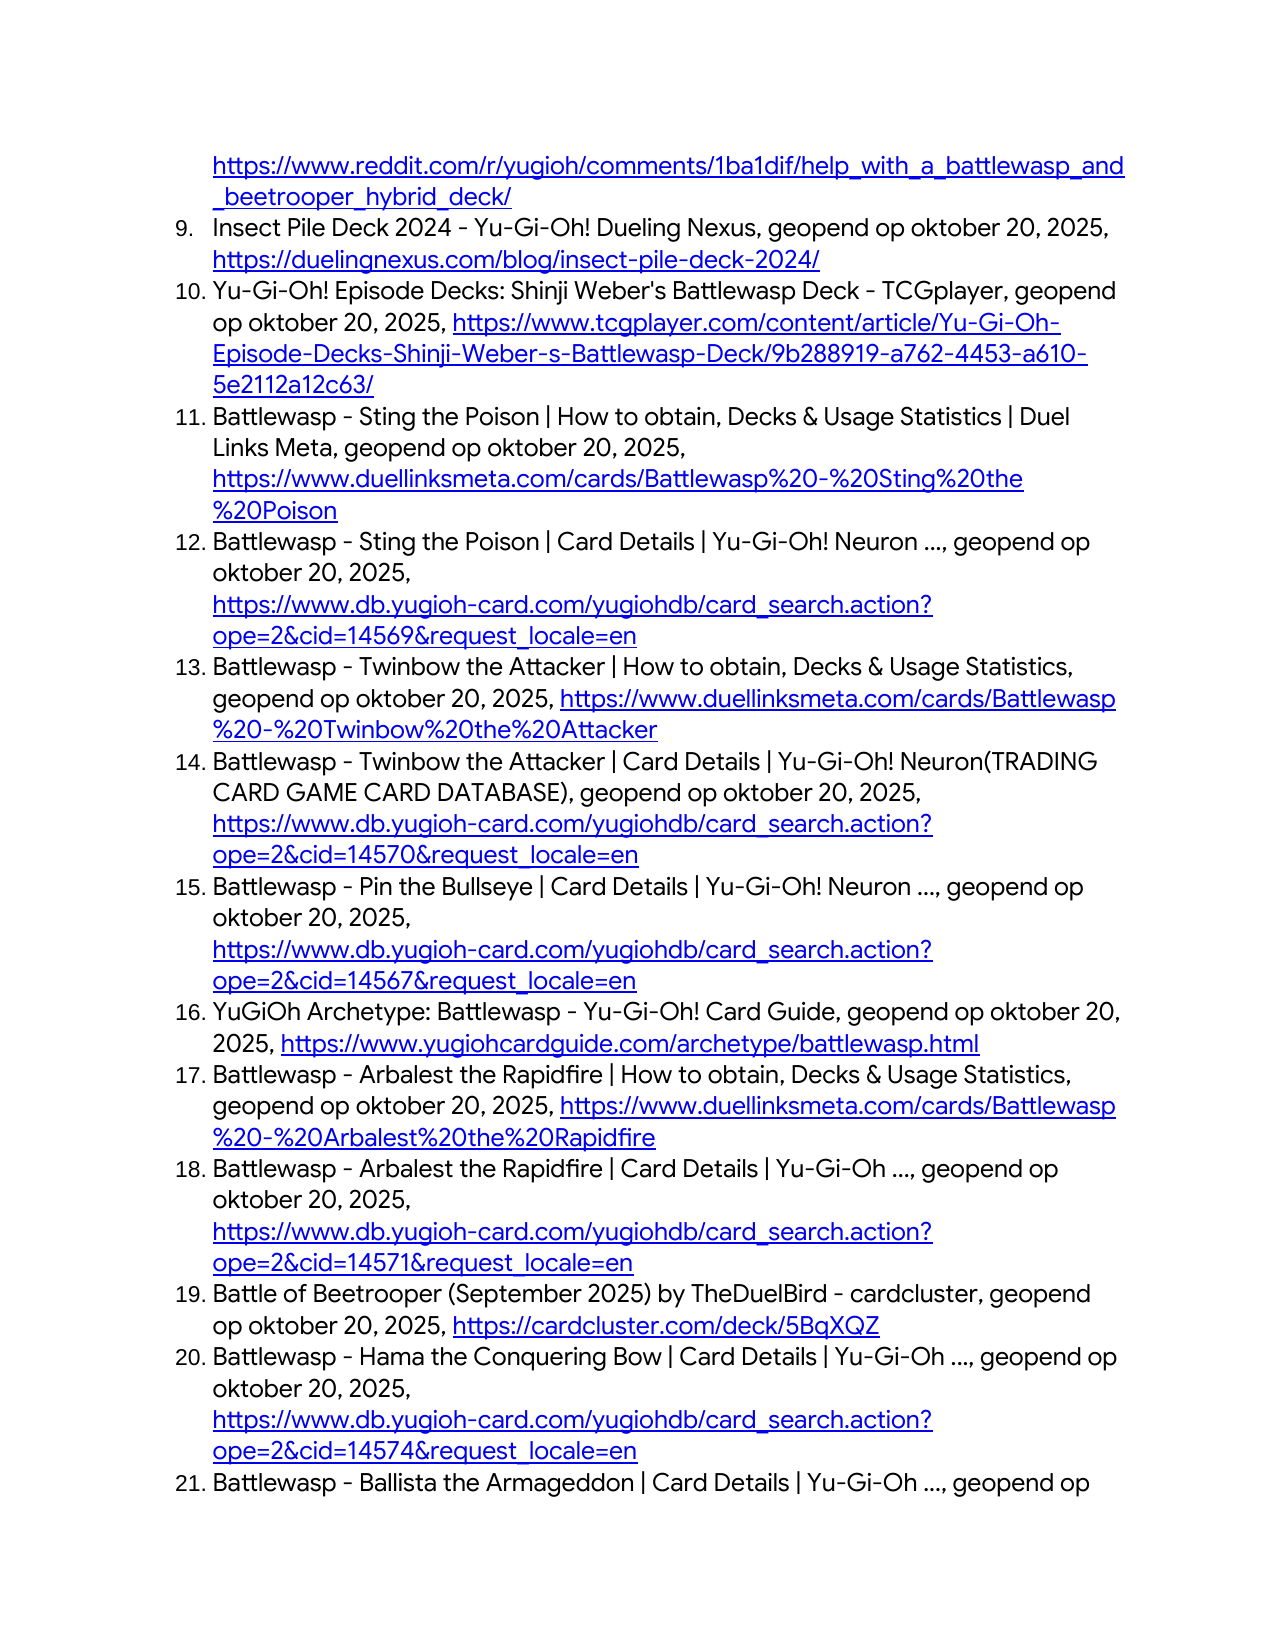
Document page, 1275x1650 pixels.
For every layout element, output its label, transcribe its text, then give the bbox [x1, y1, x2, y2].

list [175, 1467, 1125, 1498]
list Battlewasp - Twinbow the Attacker | Card Details | Yu-Gi-Oh! Neuron(TRADING CARD GAME CARD DATABASE), geopend op oktober 20, 2025, https://www.db.yugioh-card.com/yugiohdb/card_search.action?ope=2&cid=14570&request_locale=en [175, 746, 1125, 871]
list Battlewasp - Arbalest the Rapidfire | How to obtain, Decks & Usage Statistics, geopend op oktober 20, 2025, https://www.duellinksmeta.com/cards/Battlewasp%20-%20Arbalest%20the%20Rapidfire [175, 1059, 1125, 1153]
list Insect Pile Deck 2024 - Yu-Gi-Oh! Dueling Nexus, geopend op oktober 20, 2025, https://duelingnexus.com/blog/insect-pile-deck-2024/ [175, 213, 1125, 275]
list Battle of Beetrooper (September 2025) by TheDuelBird - cardcluster, geopend op oktober 20, 2025, https://cardcluster.com/deck/5BqXQZ [175, 1279, 1125, 1341]
list Battlewasp - Sting the Poison | How to obtain, Decks & Usage Statistics | Duel Links Meta, geopend op oktober 20, 2025, https://www.duellinksmeta.com/cards/Battlewasp%20-%20Sting%20the%20Poison [175, 401, 1125, 526]
list Battlewasp - Hama the Conquering Bow | Card Details | Yu-Gi-Oh ..., geopend op oktober 20, 2025, https://www.db.yugioh-card.com/yugiohdb/card_search.action?ope=2&cid=14574&request_locale=en [175, 1341, 1125, 1467]
list YuGiOh Archetype: Battlewasp - Yu-Gi-Oh! Card Guide, geopend op oktober 20, 2025, https://www.yugiohcardguide.com/archetype/battlewasp.html [175, 997, 1125, 1059]
list Battlewasp - Twinbow the Attacker | How to obtain, Decks & Usage Statistics, geopend op oktober 20, 2025, https://www.duellinksmeta.com/cards/Battlewasp%20-%20Twinbow%20the%20Attacker [175, 652, 1125, 746]
list Battlewasp - Pin the Bullseye | Card Details | Yu-Gi-Oh! Neuron ..., geopend op oktober 20, 2025, https://www.db.yugioh-card.com/yugiohdb/card_search.action?ope=2&cid=14567&request_locale=en [175, 871, 1125, 997]
list Battlewasp - Arbalest the Rapidfire | Card Details | Yu-Gi-Oh ..., geopend op oktober 20, 2025, https://www.db.yugioh-card.com/yugiohdb/card_search.action?ope=2&cid=14571&request_locale=en [175, 1153, 1125, 1279]
list Yu-Gi-Oh! Episode Decks: Shinji Weber's Battlewasp Deck - TCGplayer, geopend op oktober 20, 2025, https://www.tcgplayer.com/content/article/Yu-Gi-Oh-Episode-Decks-Shinji-Weber-s-Battlewasp-Deck/9b288919-a762-4453-a610-5e2112a12c63/ [175, 275, 1125, 401]
list Battlewasp - Sting the Poison | Card Details | Yu-Gi-Oh! Neuron ..., geopend op oktober 20, 2025, https://www.db.yugioh-card.com/yugiohdb/card_search.action?ope=2&cid=14569&request_locale=en [175, 526, 1125, 652]
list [175, 150, 1125, 213]
